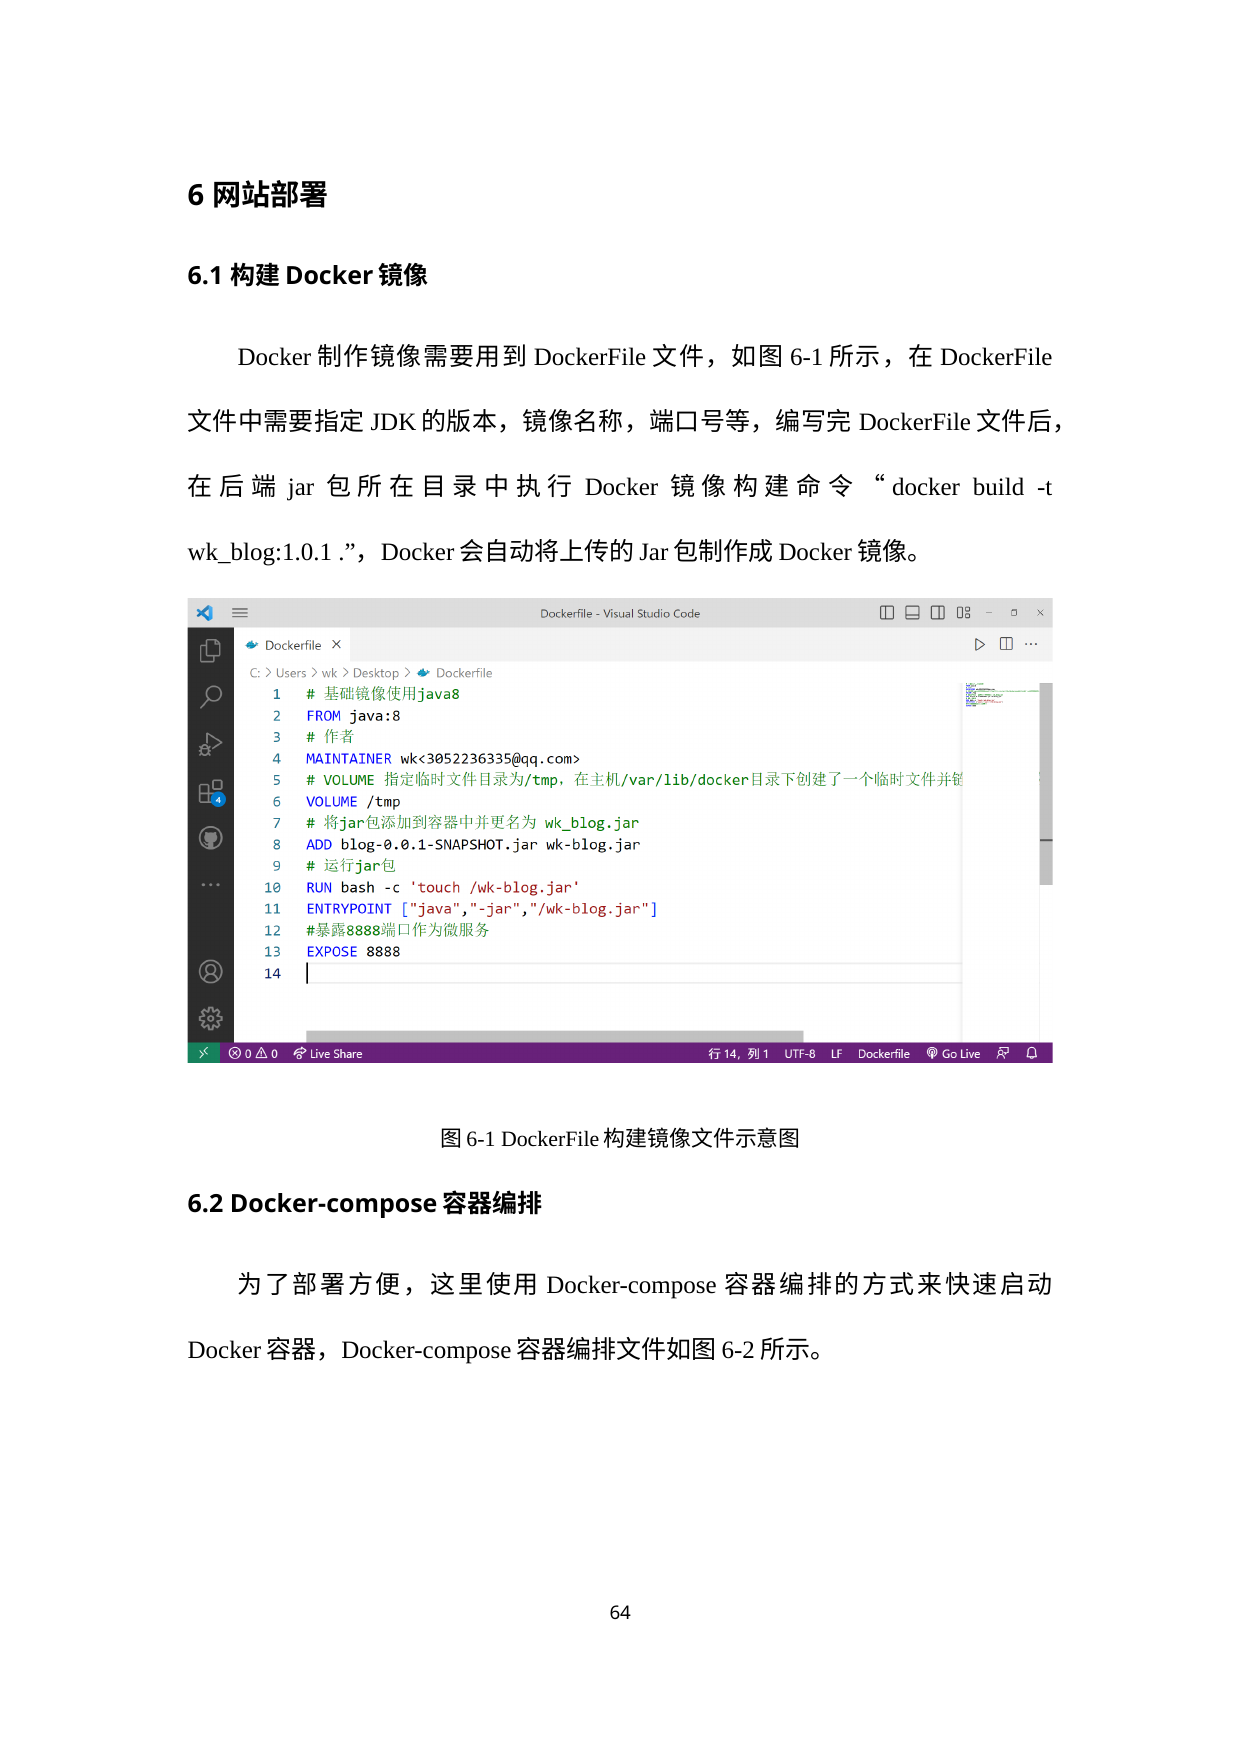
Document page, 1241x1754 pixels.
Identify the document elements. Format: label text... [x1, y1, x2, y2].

picture [187, 598, 1053, 1063]
subtitle 6 网站部署 [187, 160, 1053, 225]
text 图6-1 DockerFile构建镜像文件示意图 [187, 1120, 1053, 1153]
subtitle 6.1 构建Docker镜像 [187, 241, 1053, 306]
text Docker制作镜像需要用到DockerFile文件，如图6-1所示，在DockerFile文件中需要指定JDK的版本，镜像名称，端口号等，编写完DockerFile文件后，在后端jar包所在目录中执行Docker镜像构建命令“docker build -t wk_blog:1.0.1 .”，Docker会自动将上传的Jar包制作成Docker镜像。 [187, 322, 1053, 582]
subtitle 6.2 Docker-compose容器编排 [187, 1169, 1053, 1234]
text 为了部署方便，这里使用Docker-compose容器编排的方式来快速启动Docker容器，Docker-compose容器编排文件如图6-2所示。 [187, 1250, 1053, 1380]
